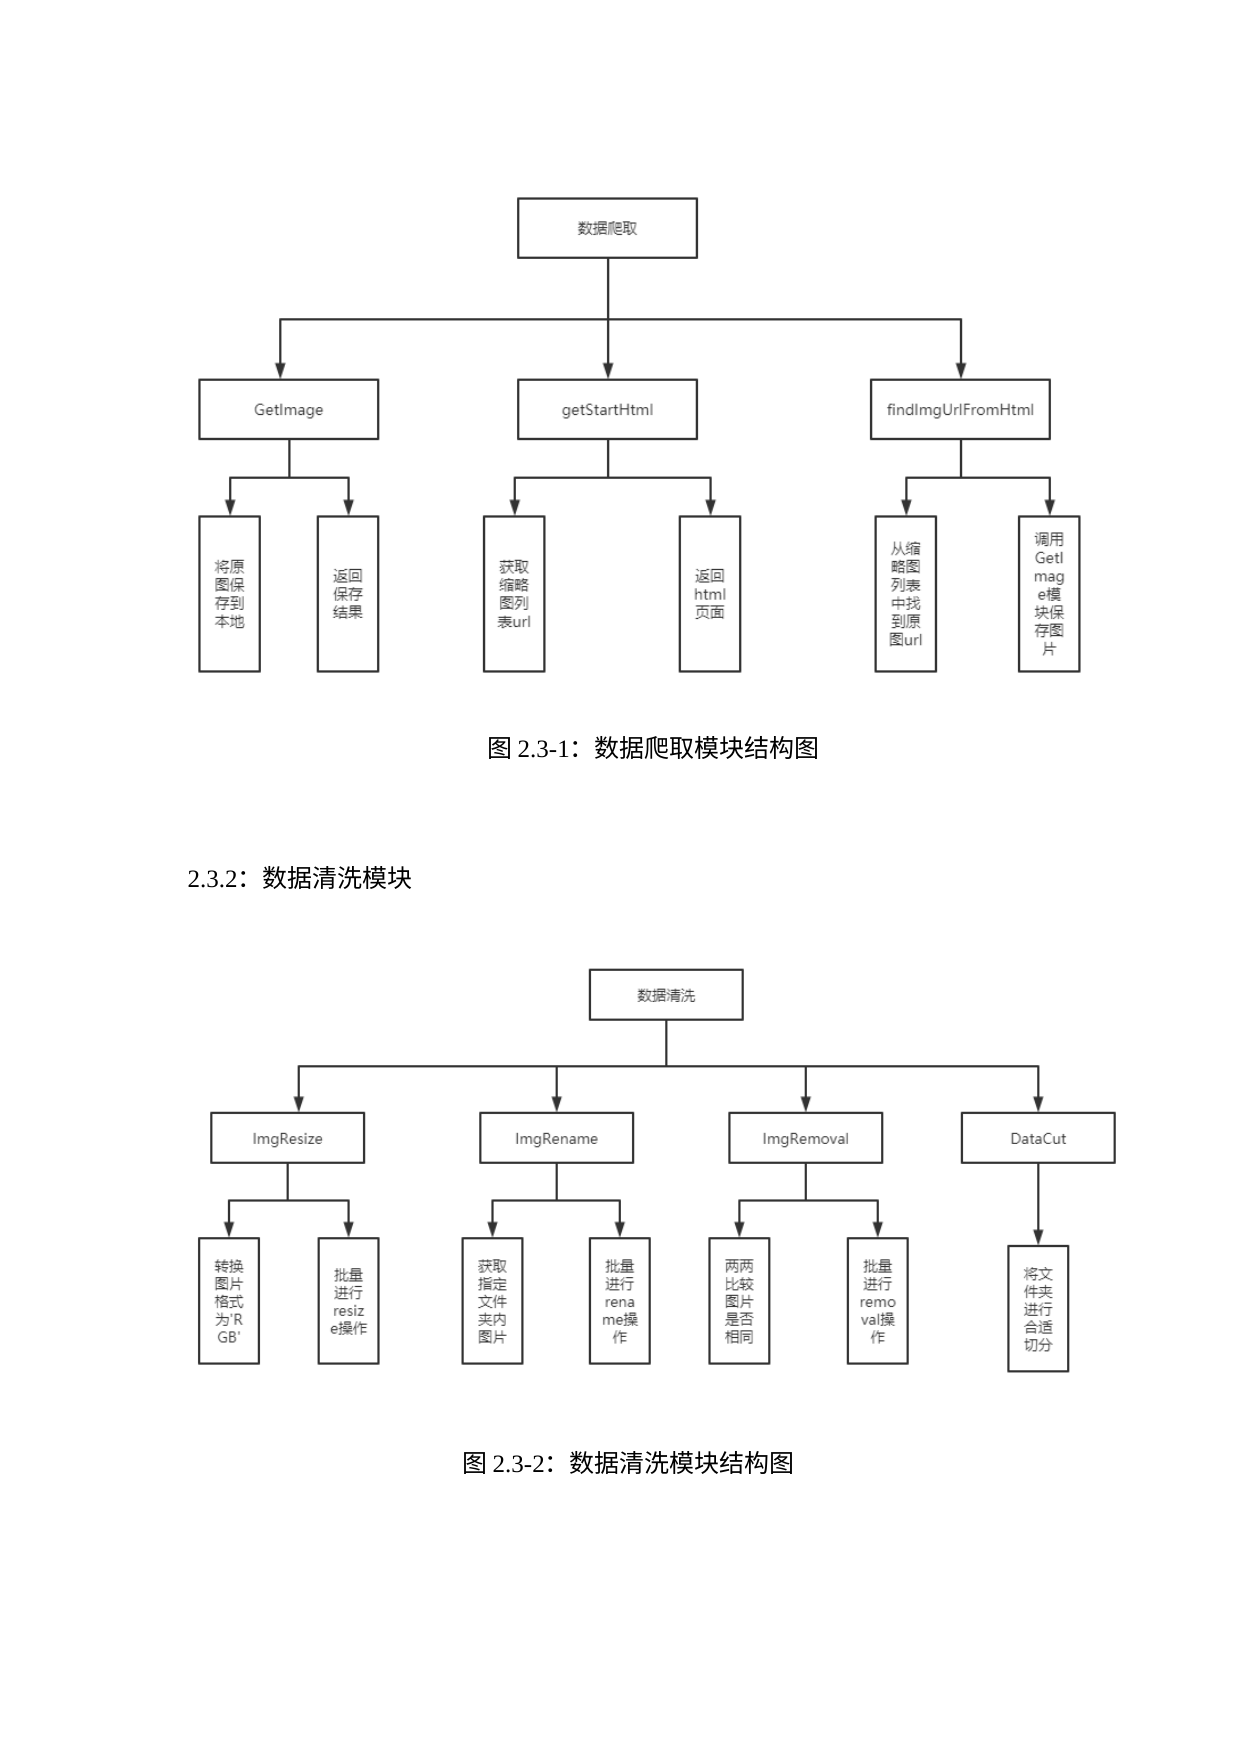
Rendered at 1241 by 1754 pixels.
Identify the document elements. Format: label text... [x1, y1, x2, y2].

picture [187, 942, 1138, 1408]
picture [187, 162, 1092, 708]
text 图2.3-2：数据清洗模块结构图 [187, 1429, 1053, 1494]
text 2.3.2：数据清洗模块 [187, 844, 1053, 909]
text 图2.3-1：数据爬取模块结构图 [187, 714, 1053, 779]
